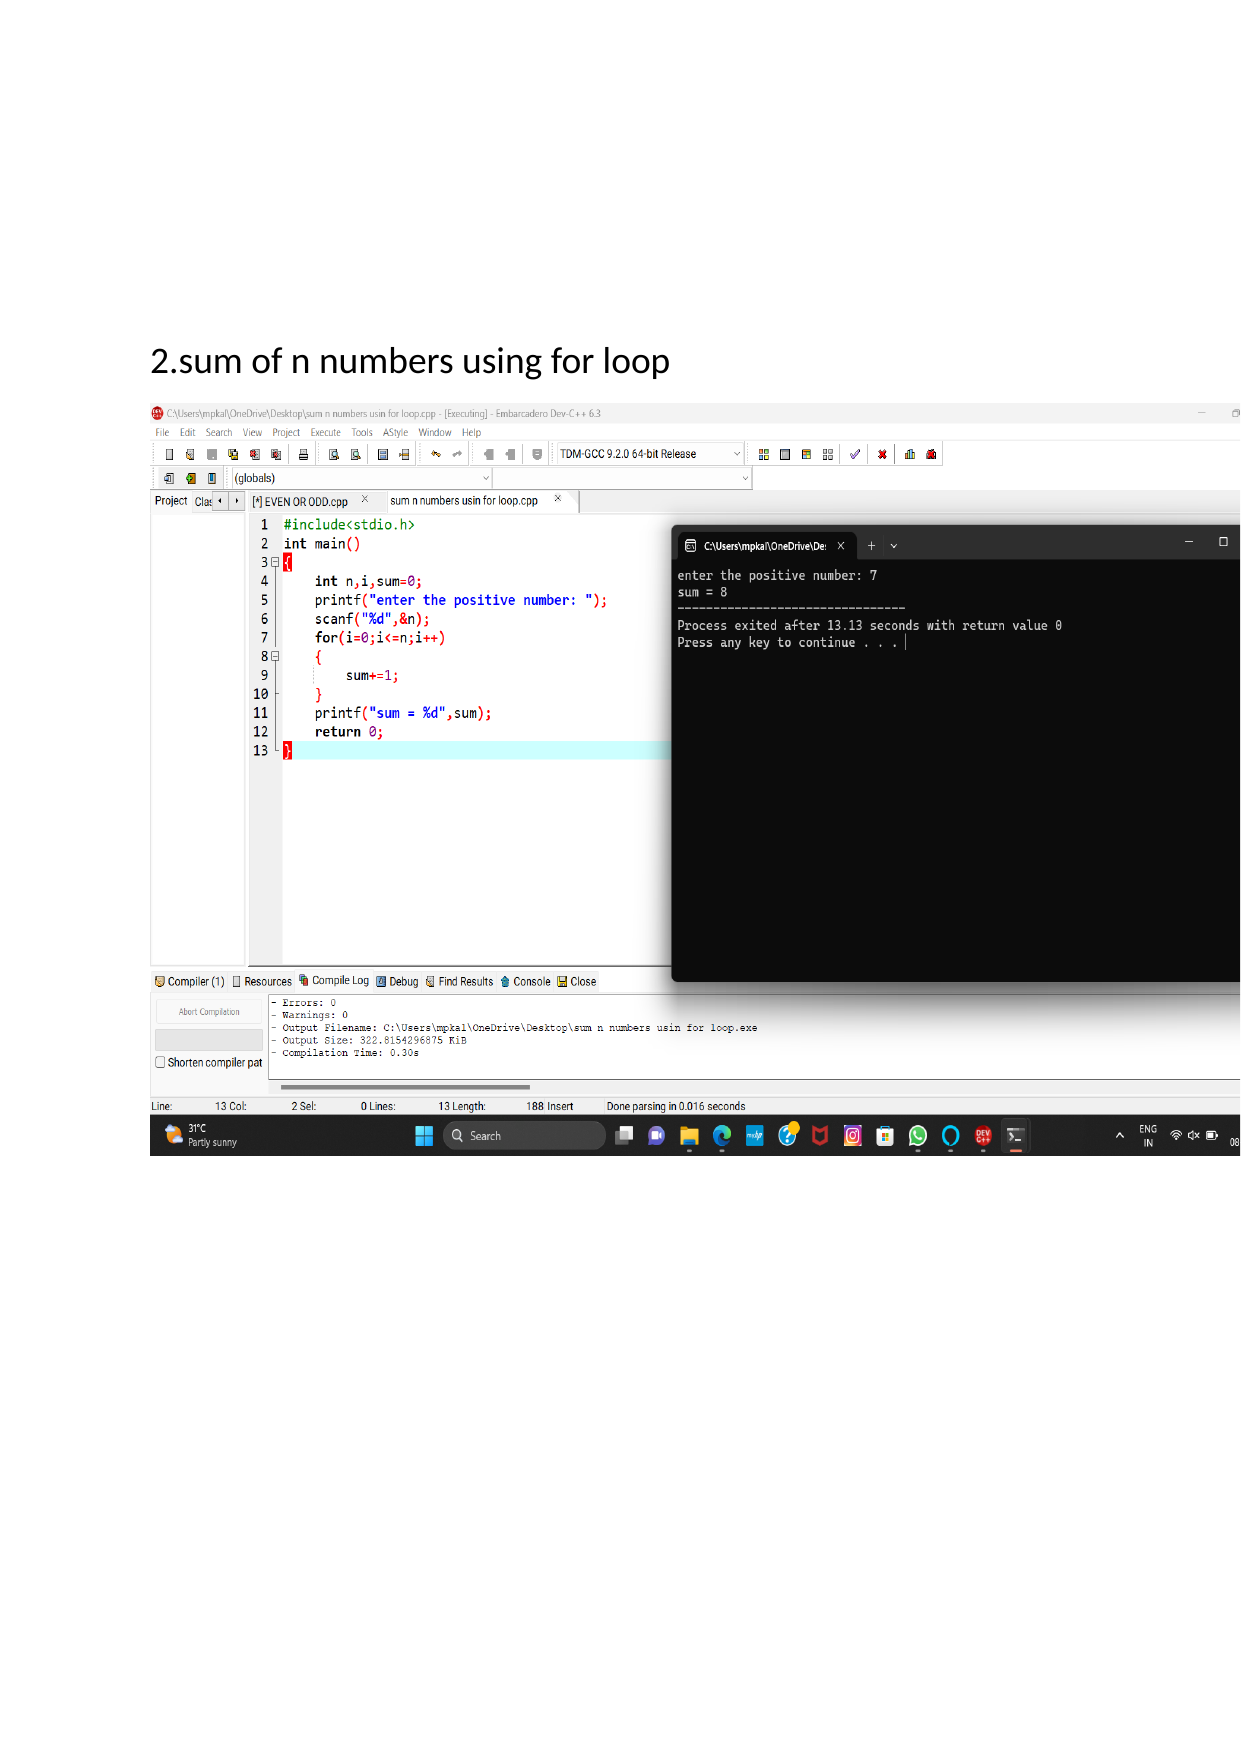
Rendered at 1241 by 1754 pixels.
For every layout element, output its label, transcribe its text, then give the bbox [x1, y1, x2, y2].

picture [150, 403, 1241, 1156]
text 2.sum of n numbers using for loop [150, 337, 1090, 383]
